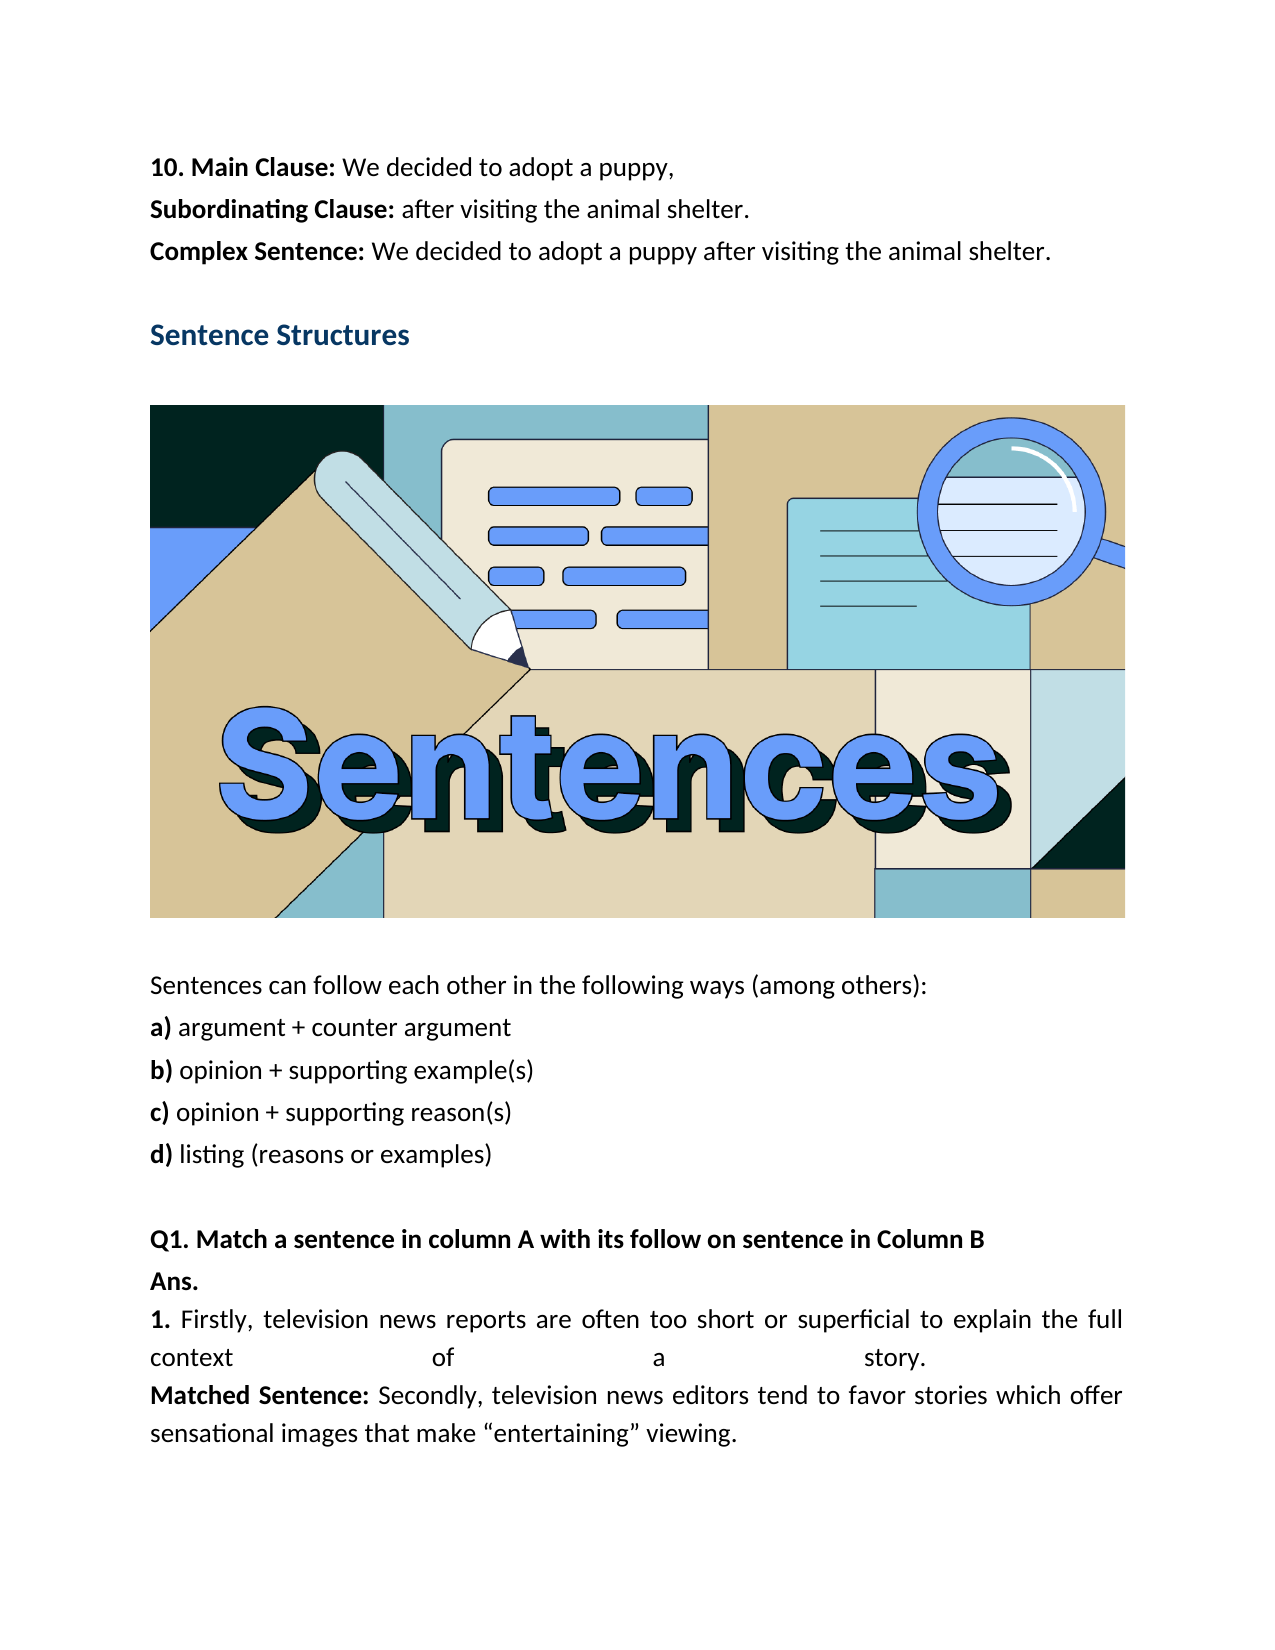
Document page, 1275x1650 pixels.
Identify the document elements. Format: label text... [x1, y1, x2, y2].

text Complex Sentence: We decided to adopt a puppy after visiting the animal shelter. [150, 234, 1125, 268]
text c) opinion + supporting reason(s) [150, 1095, 1125, 1128]
text Q1. Match a sentence in column A with its follow on sentence in Column B [150, 1222, 1125, 1255]
text Sentences can follow each other in the following ways (among others): [150, 968, 1125, 1001]
text Ans. 1. Firstly, television news reports are often too short or superficial to explain the full context of a story. Matched Sentence: Secondly, television news editors tend to favor stories which offer sensational images that make “entertaining” viewing. [150, 1264, 1125, 1449]
text d) listing (reasons or examples) [150, 1137, 1125, 1170]
text 10. Main Clause: We decided to adopt a puppy, [150, 150, 1125, 183]
text Subordinating Clause: after visiting the animal shelter. [150, 192, 1125, 225]
picture [150, 405, 1125, 918]
text a) argument + counter argument [150, 1011, 1125, 1043]
text b) opinion + supporting example(s) [150, 1053, 1125, 1086]
subtitle Sentence Structures [150, 315, 1125, 353]
